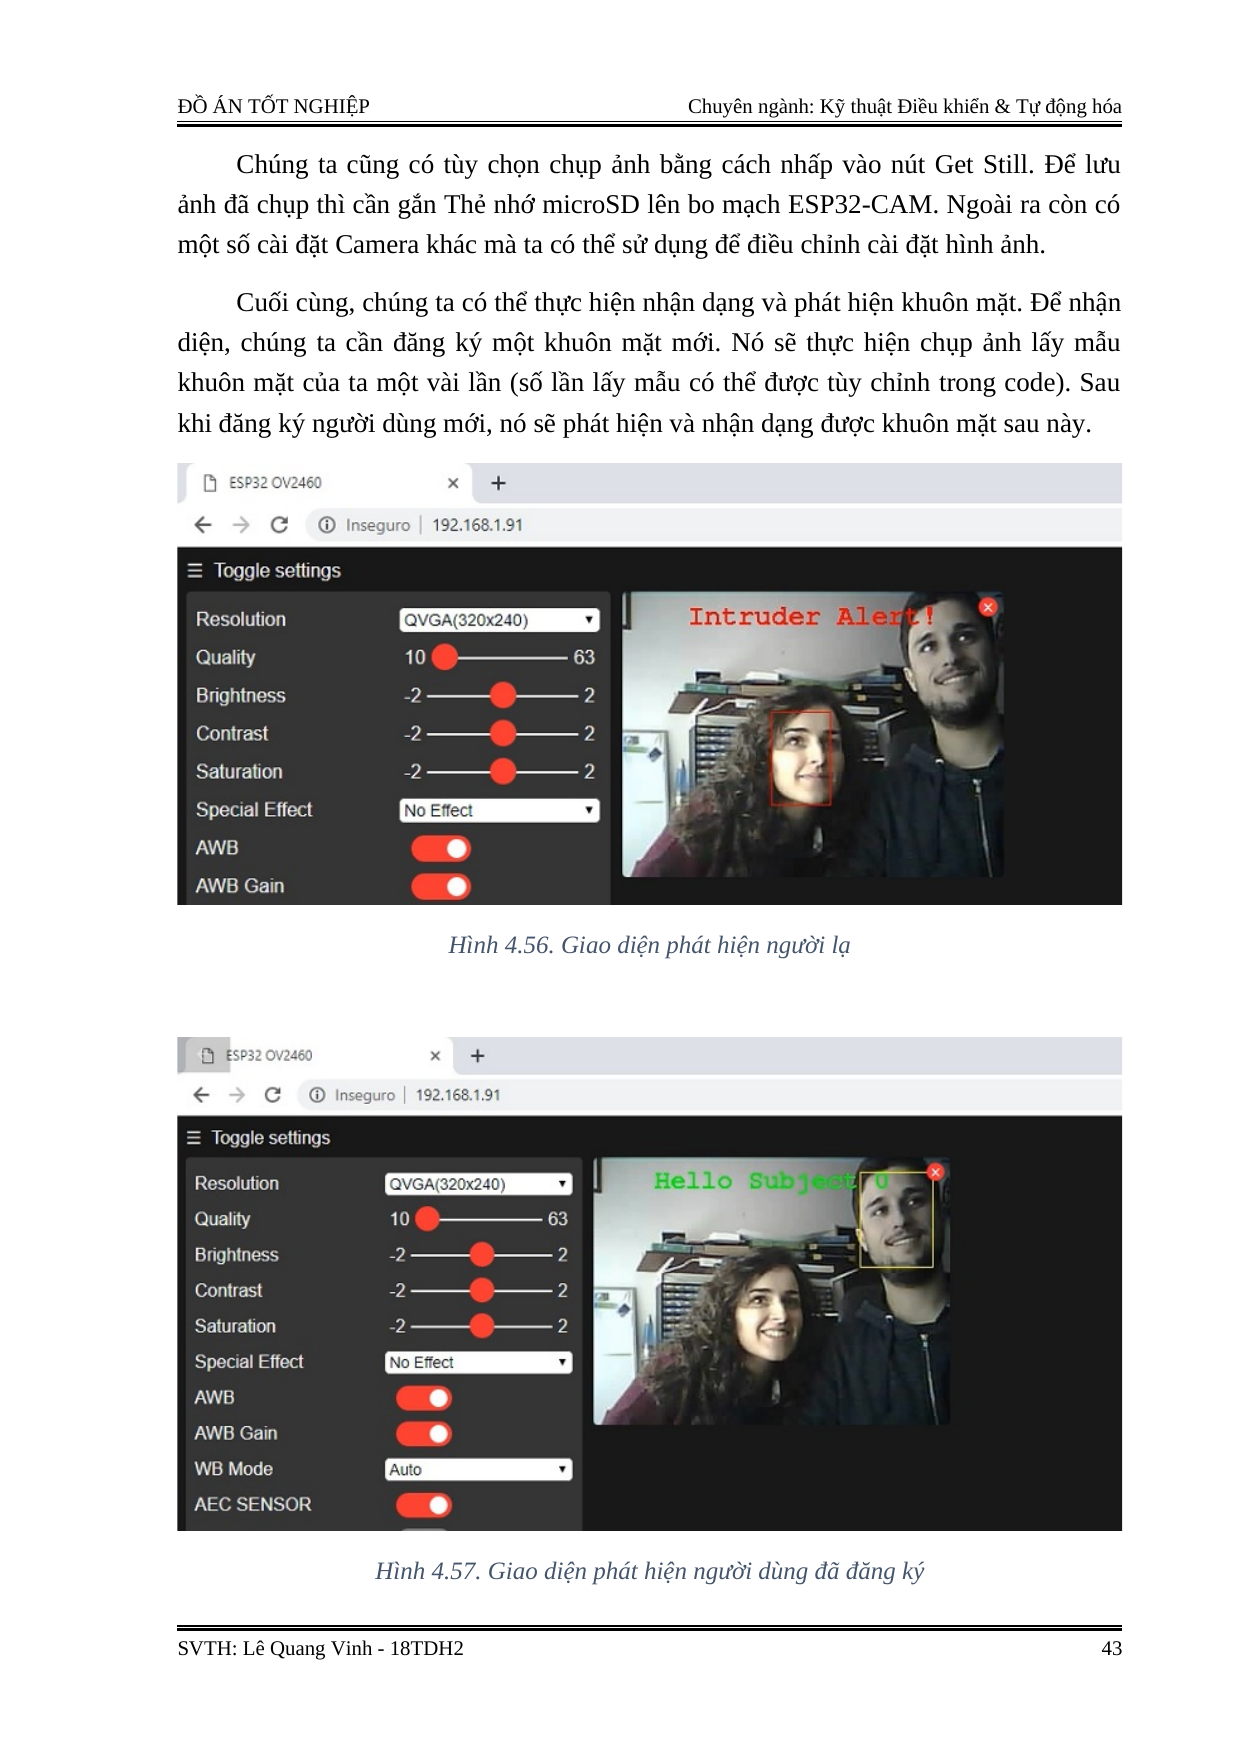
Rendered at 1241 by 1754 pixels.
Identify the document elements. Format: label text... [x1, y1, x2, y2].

text Chúng ta cũng có tùy chọn chụp ảnh bằng cách nhấp vào nút Get Still. Để lưu ảnh đã chụp thì cần gắn Thẻ nhớ microSD lên bo mạch ESP32-CAM. Ngoài ra còn có một số cài đặt Camera khác mà ta có thể sử dụng để điều chỉnh cài đặt hình ảnh. [177, 148, 1122, 260]
picture [177, 463, 1123, 905]
picture [177, 1037, 1123, 1531]
text Cuối cùng, chúng ta có thể thực hiện nhận dạng và phát hiện khuôn mặt. Để nhận diện, chúng ta cần đăng ký một khuôn mặt mới. Nó sẽ thực hiện chụp ảnh lấy mẫu khuôn mặt của ta một vài lần (số lần lấy mẫu có thể được tùy chỉnh trong code). Sau khi đăng ký người dùng mới, nó sẽ phát hiện và nhận dạng được khuôn mặt sau này. [177, 286, 1122, 438]
